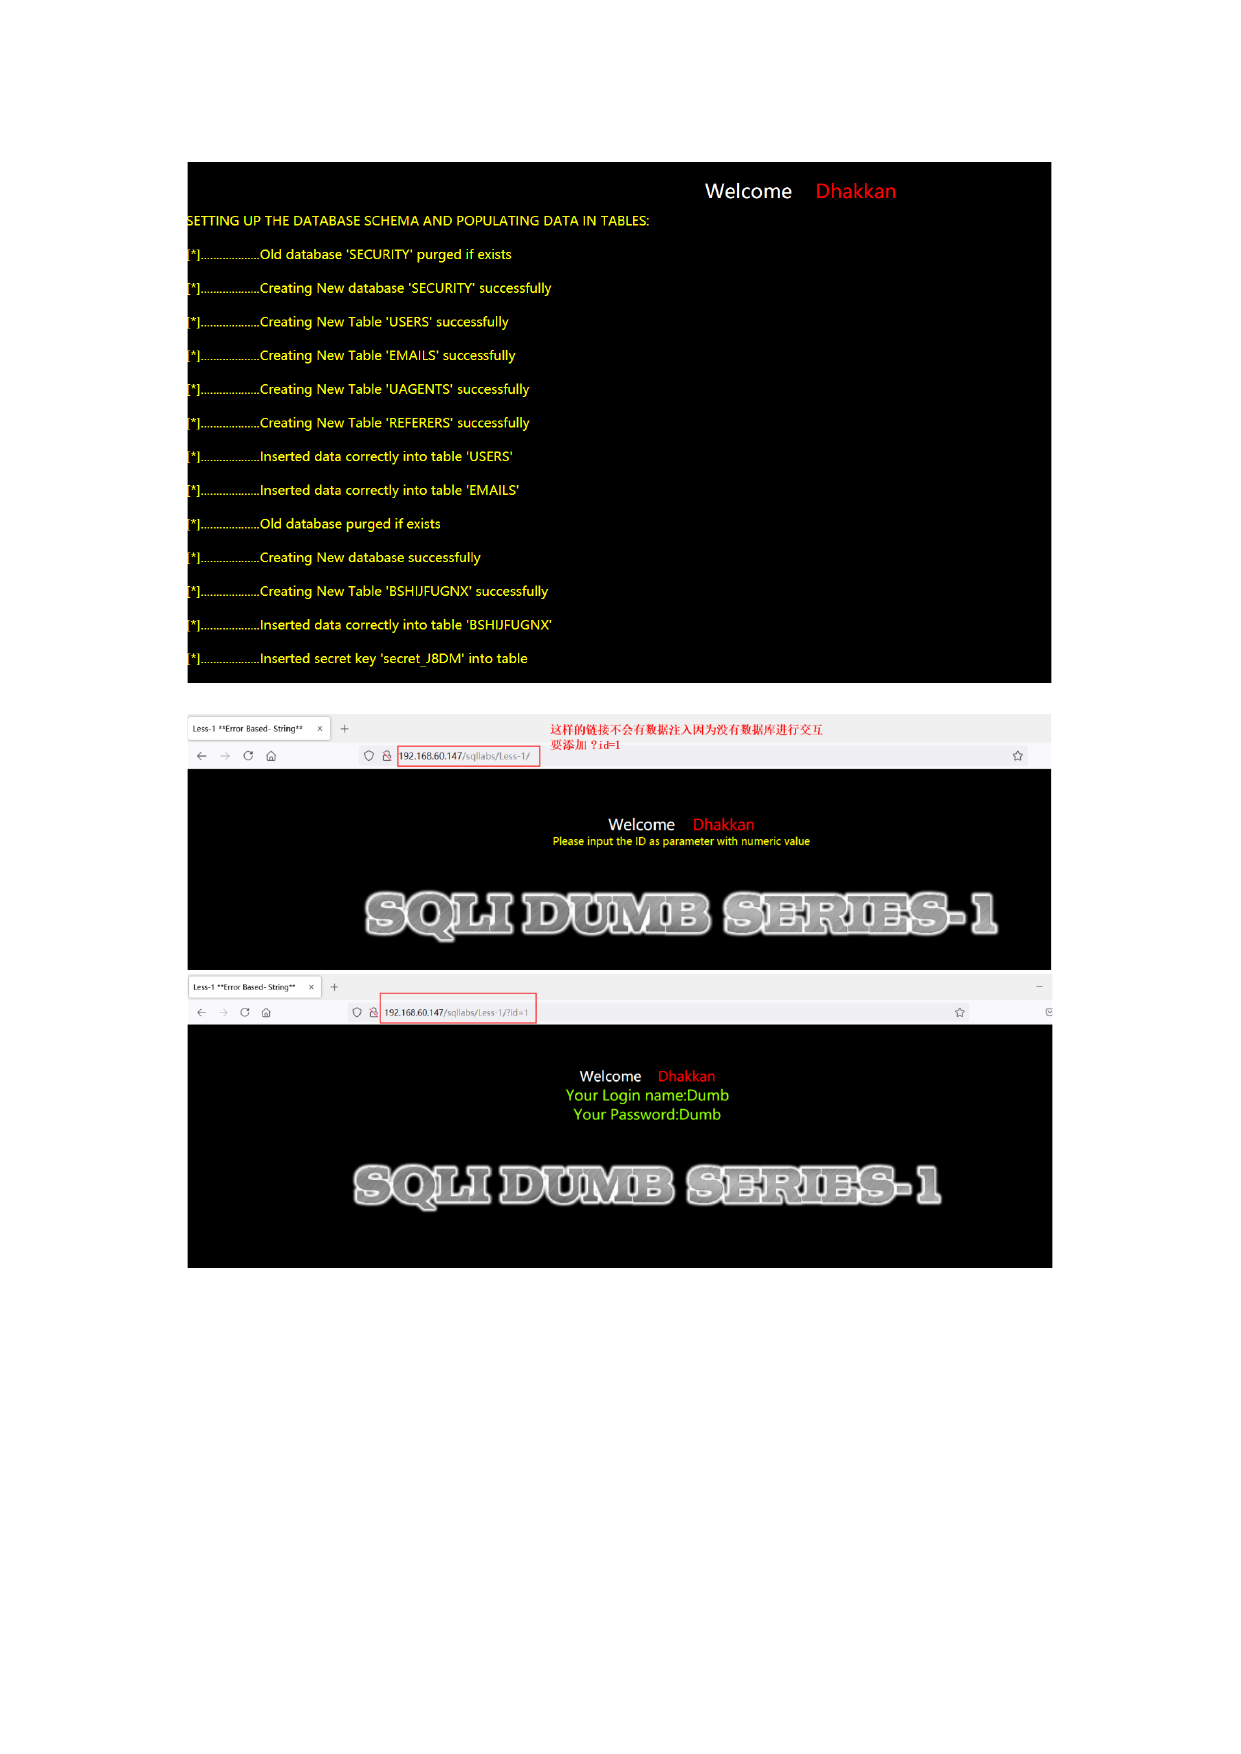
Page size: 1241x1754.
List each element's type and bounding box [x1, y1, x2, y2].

picture [187, 974, 1053, 1268]
picture [187, 714, 1052, 970]
picture [187, 162, 1052, 683]
